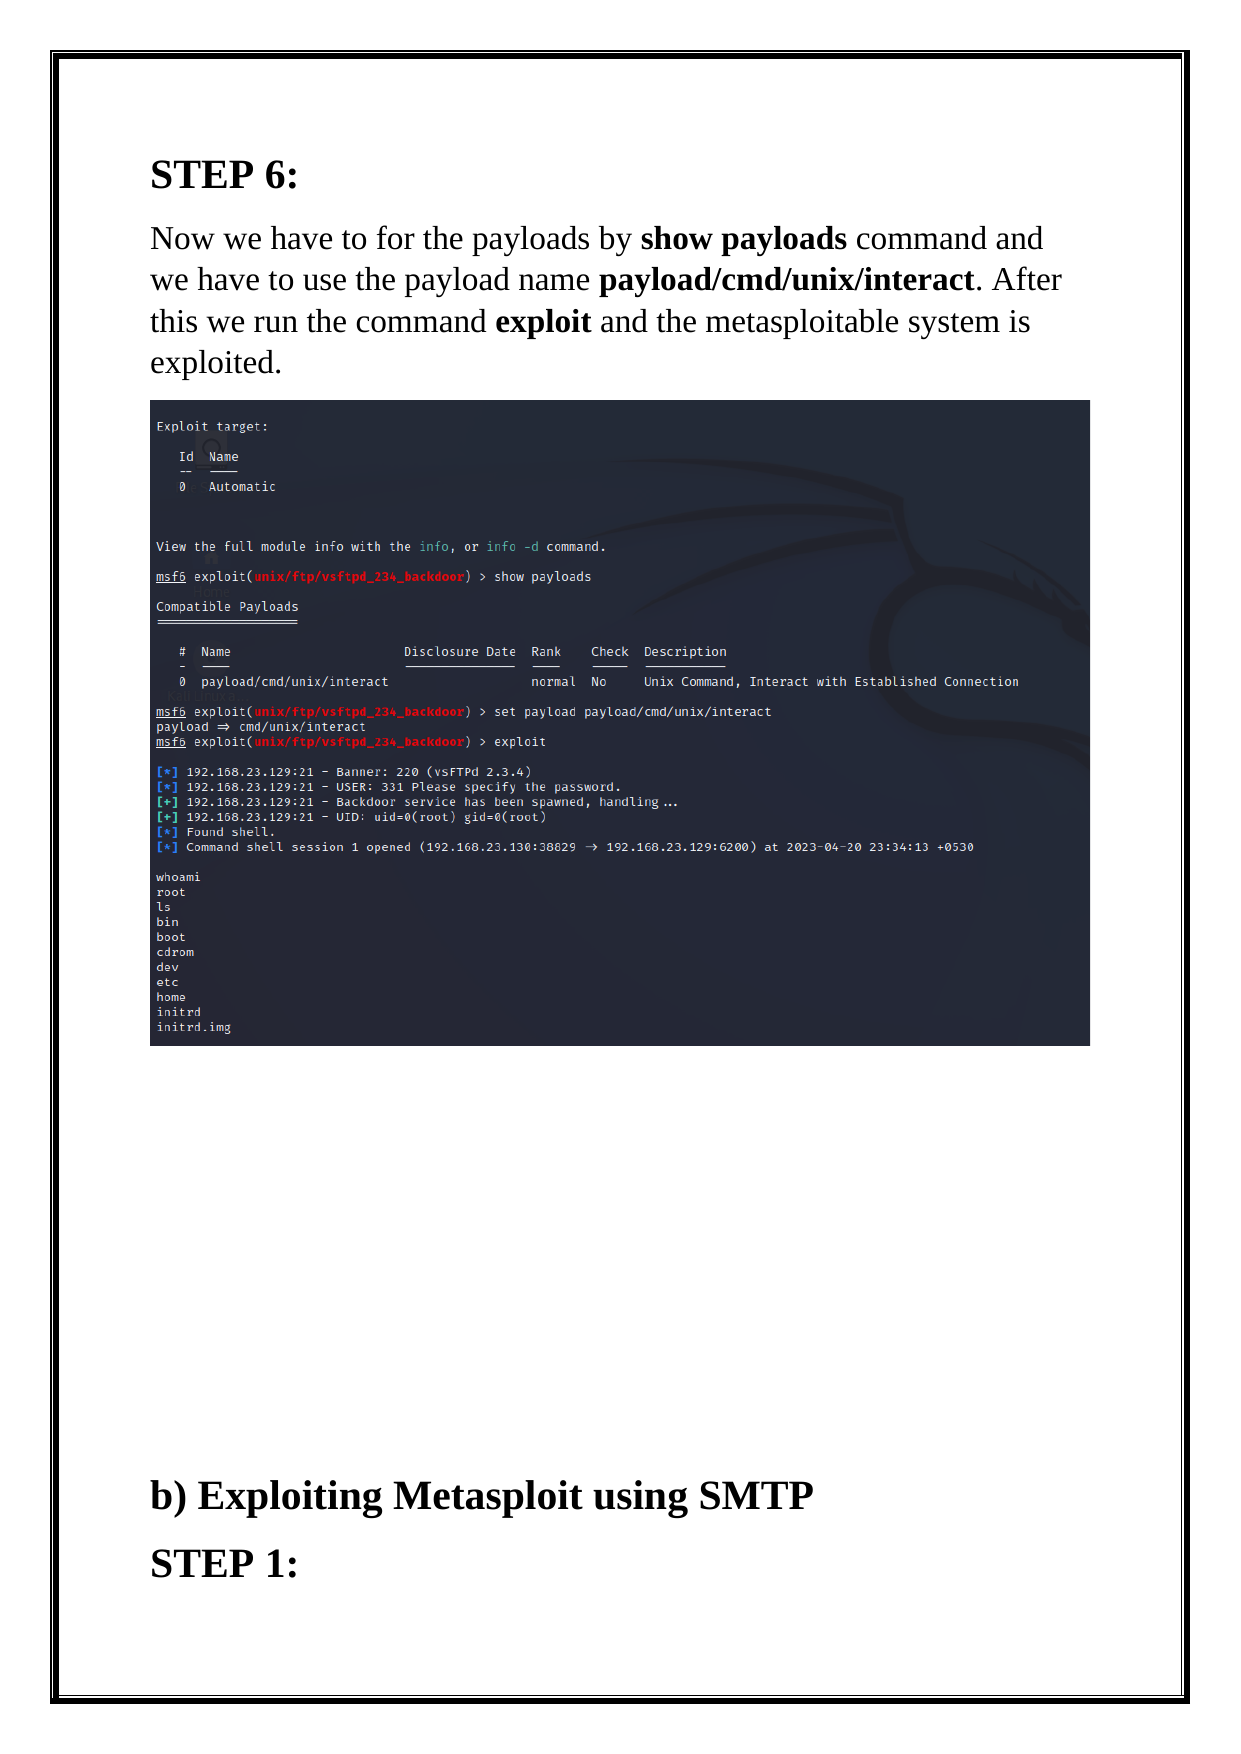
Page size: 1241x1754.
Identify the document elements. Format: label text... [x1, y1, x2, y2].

text Now we have to for the payloads by show payloads command and we have to use the payload name payload/cmd/unix/interact. After this we run the command exploit and the metasploitable system is exploited. [150, 218, 1090, 381]
text STEP 6: [150, 150, 1090, 198]
text STEP 1: [150, 1539, 1090, 1587]
picture [150, 400, 1091, 1046]
text b) Exploiting Metasploit using SMTP [150, 1471, 1090, 1518]
